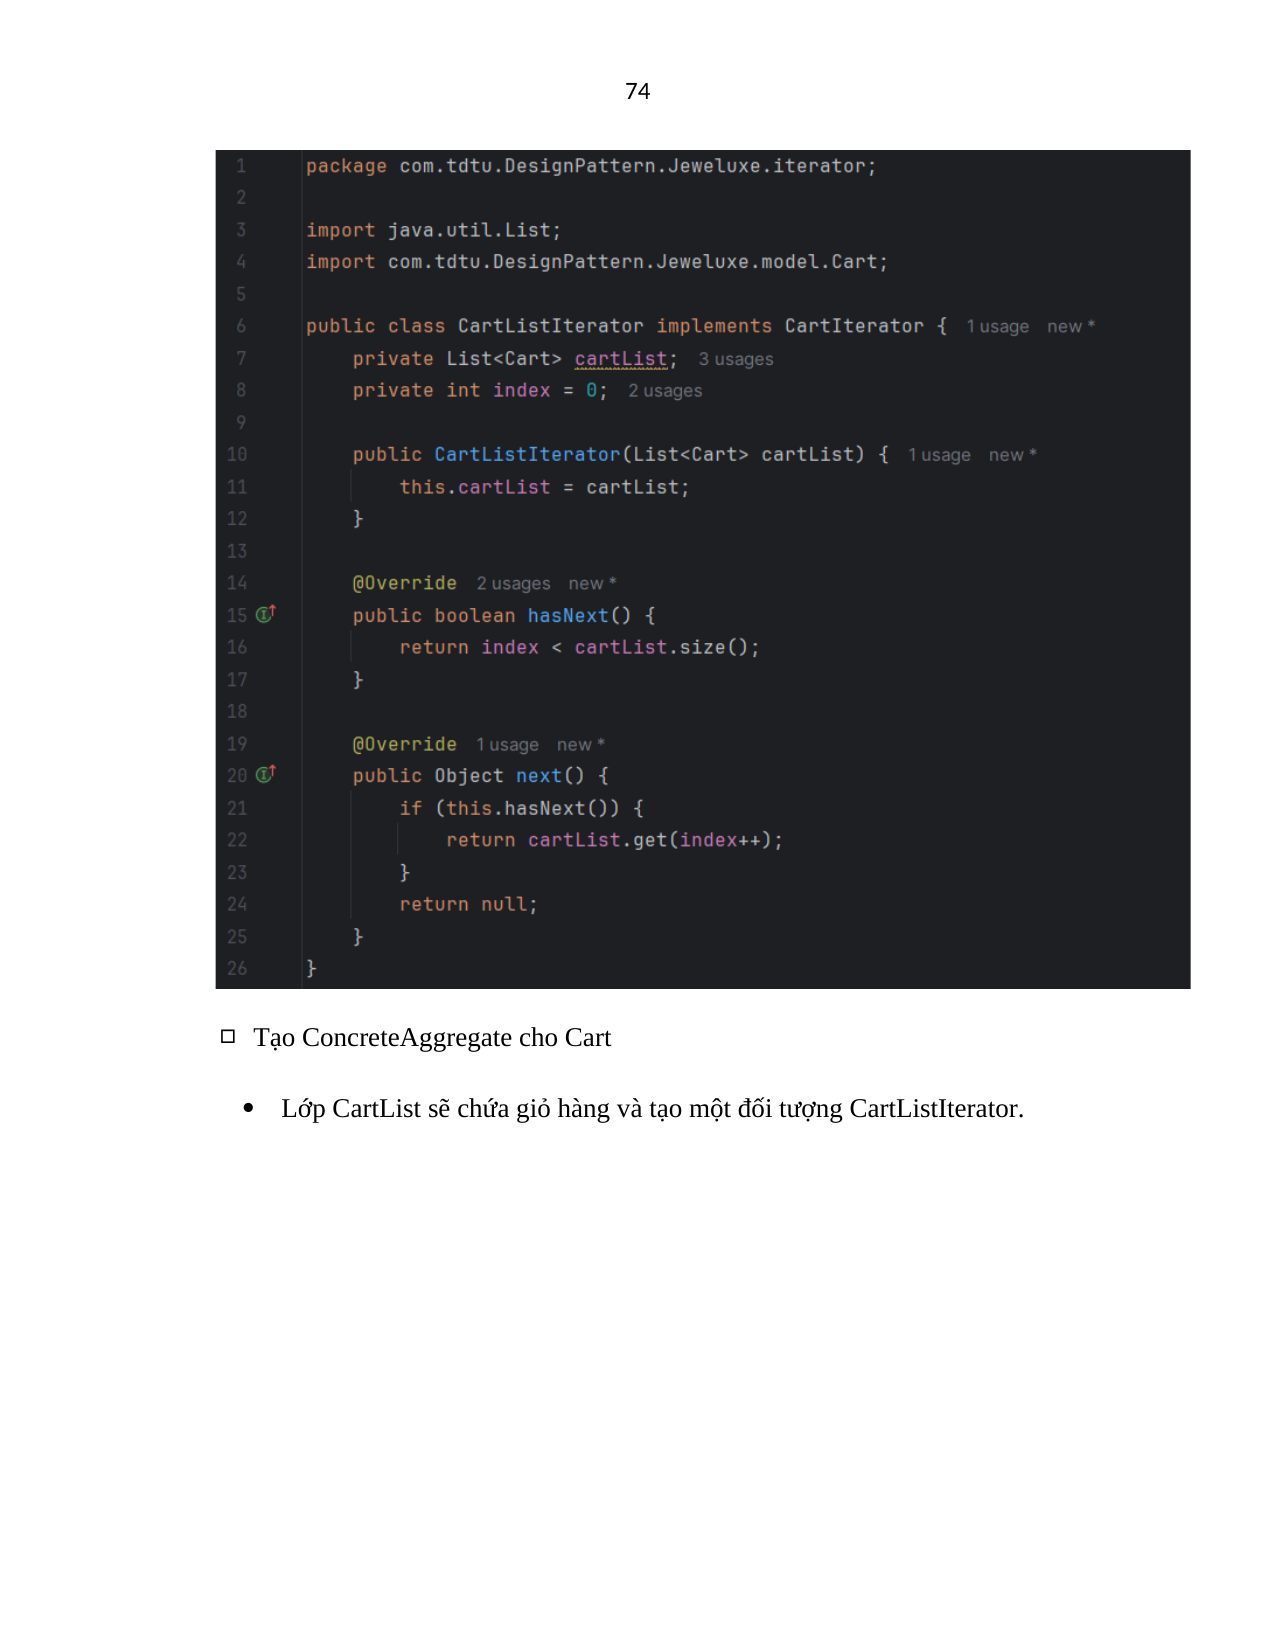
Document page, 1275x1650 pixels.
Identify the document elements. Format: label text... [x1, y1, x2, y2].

list Tạo ConcreteAggregate cho Cart [216, 1021, 1125, 1052]
list Lớp CartList sẽ chứa giỏ hàng và tạo một đối tượng CartListIterator. [244, 1093, 1125, 1124]
picture [215, 150, 1191, 989]
